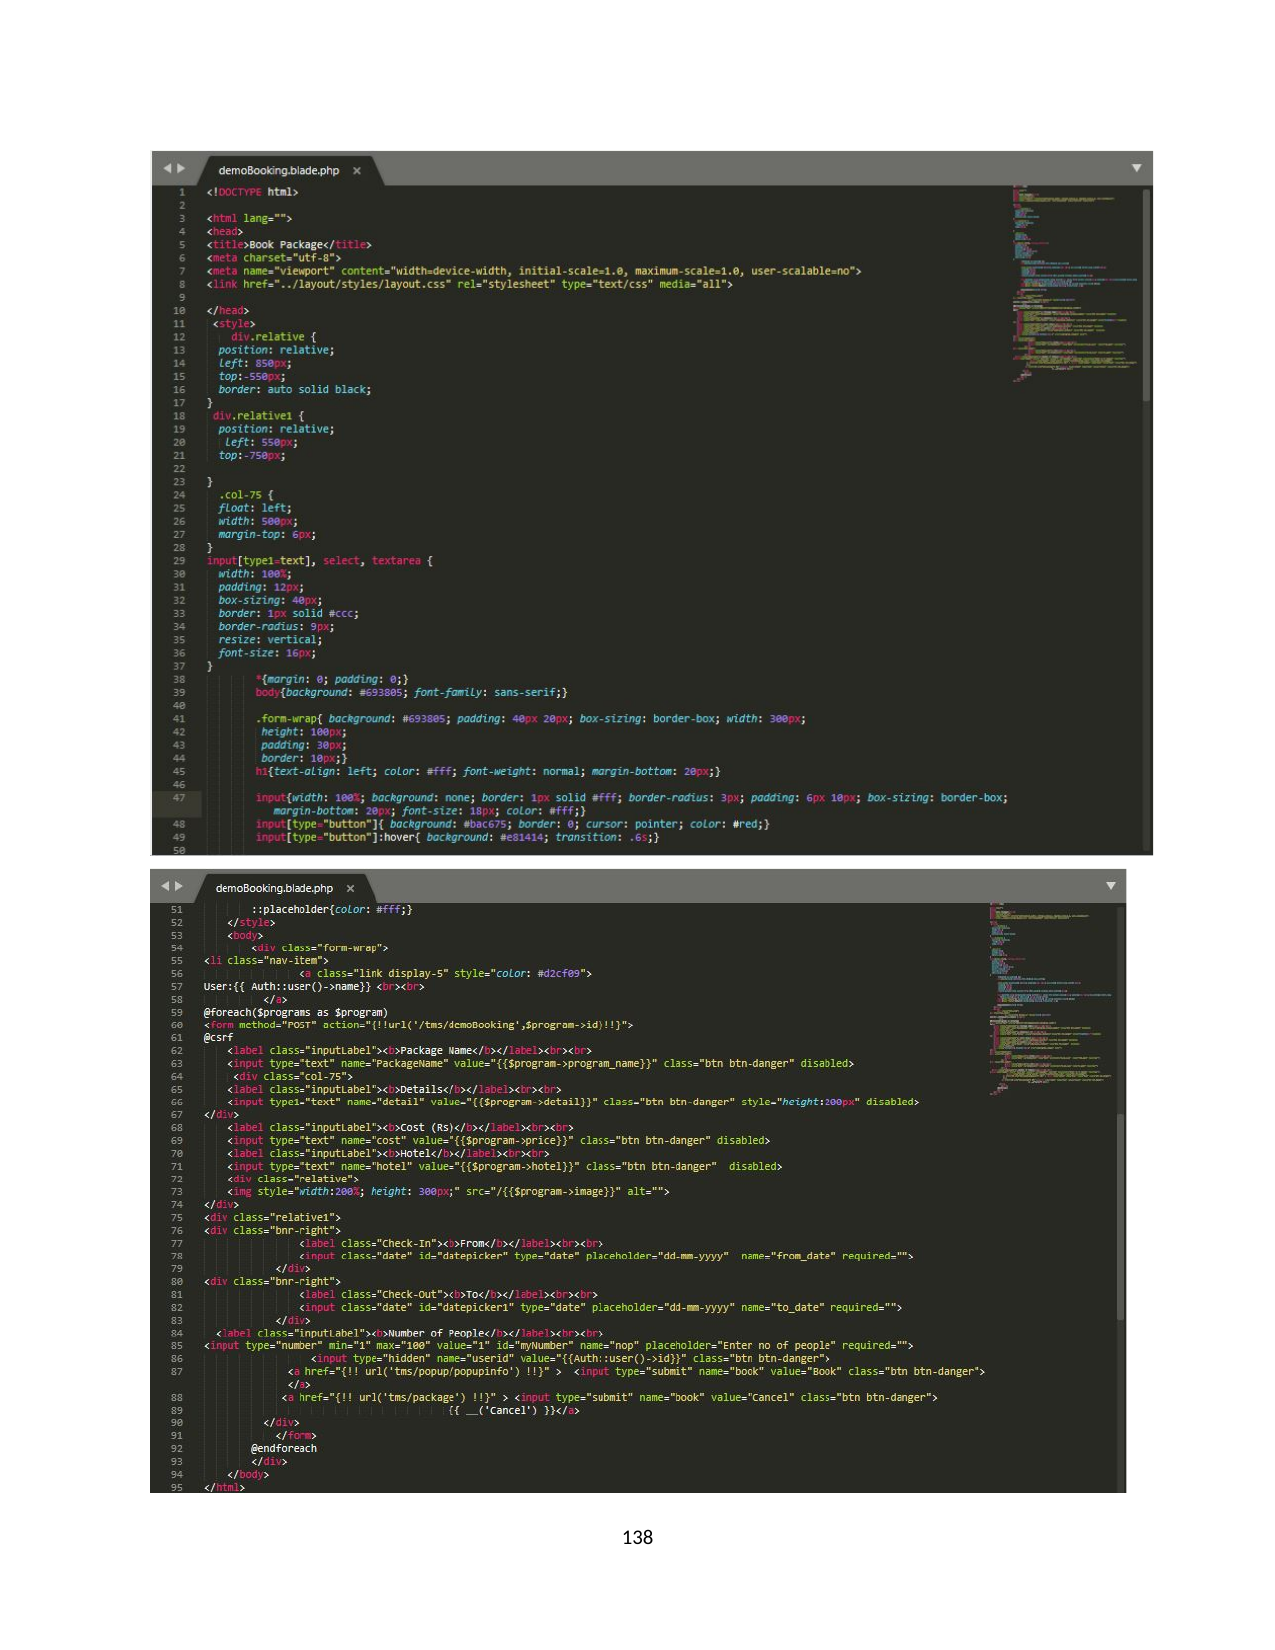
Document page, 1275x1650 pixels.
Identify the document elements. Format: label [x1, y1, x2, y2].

picture [150, 868, 1127, 1493]
picture [150, 150, 1154, 856]
